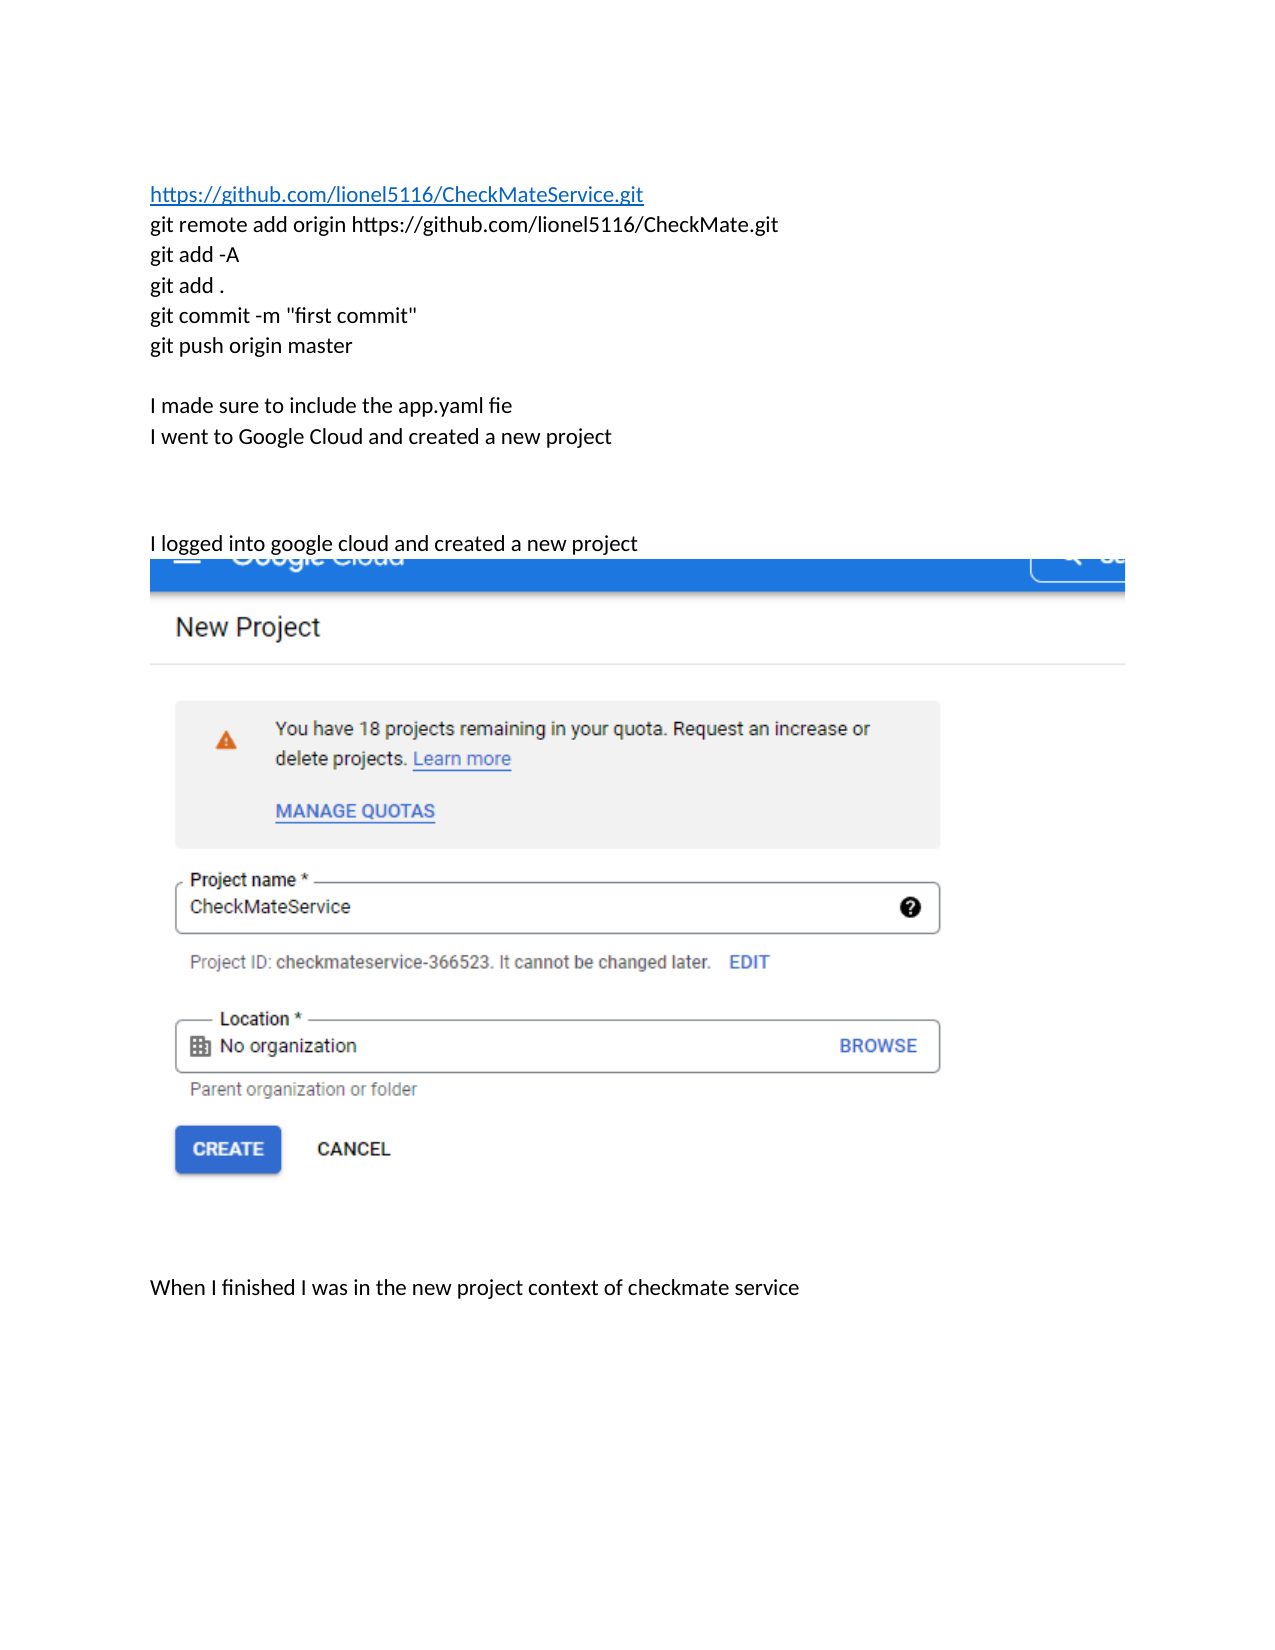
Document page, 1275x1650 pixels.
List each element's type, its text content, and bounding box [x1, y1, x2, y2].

picture [150, 559, 1125, 1241]
text I split out the service to it’s own folder https://github.com/lionel5116/CheckMateService.git git remote add origin https://github.com/lionel5116/CheckMate.git git add -A git add . git commit -m "first commit" git push origin master I made sure to include the app.yaml fie I went to Google Cloud and created a new project [150, 150, 1125, 450]
text I logged into google cloud and created a new project When I finished I was in the new project context of checkmate service I t hen selected AppEngine from the burger menu at the top right When my app was created, I went to the shell And did a gcloud init This made sure that I was in the correct path for the files that I would be pulling down from github. If you notice with this new application, you do not see any of the files from the assetmgmt2022 service. That’s why you have to create a new project, go to App engine, create a new app and then re-initialize Next I am going to clone my repo git clone https://github.com/lionel5116/CheckMateService.git You will see all of your projects (just like VSCODE) – This is VSCode, but you are in the directory of your new service cd into your checkmateservice folder [150, 1241, 1125, 1301]
text I logged into google cloud and created a new project When I finished I was in the new project context of checkmate service I t hen selected AppEngine from the burger menu at the top right When my app was created, I went to the shell And did a gcloud init This made sure that I was in the correct path for the files that I would be pulling down from github. If you notice with this new application, you do not see any of the files from the assetmgmt2022 service. That’s why you have to create a new project, go to App engine, create a new app and then re-initialize Next I am going to clone my repo git clone https://github.com/lionel5116/CheckMateService.git You will see all of your projects (just like VSCODE) – This is VSCode, but you are in the directory of your new service cd into your checkmateservice folder [150, 469, 1125, 559]
